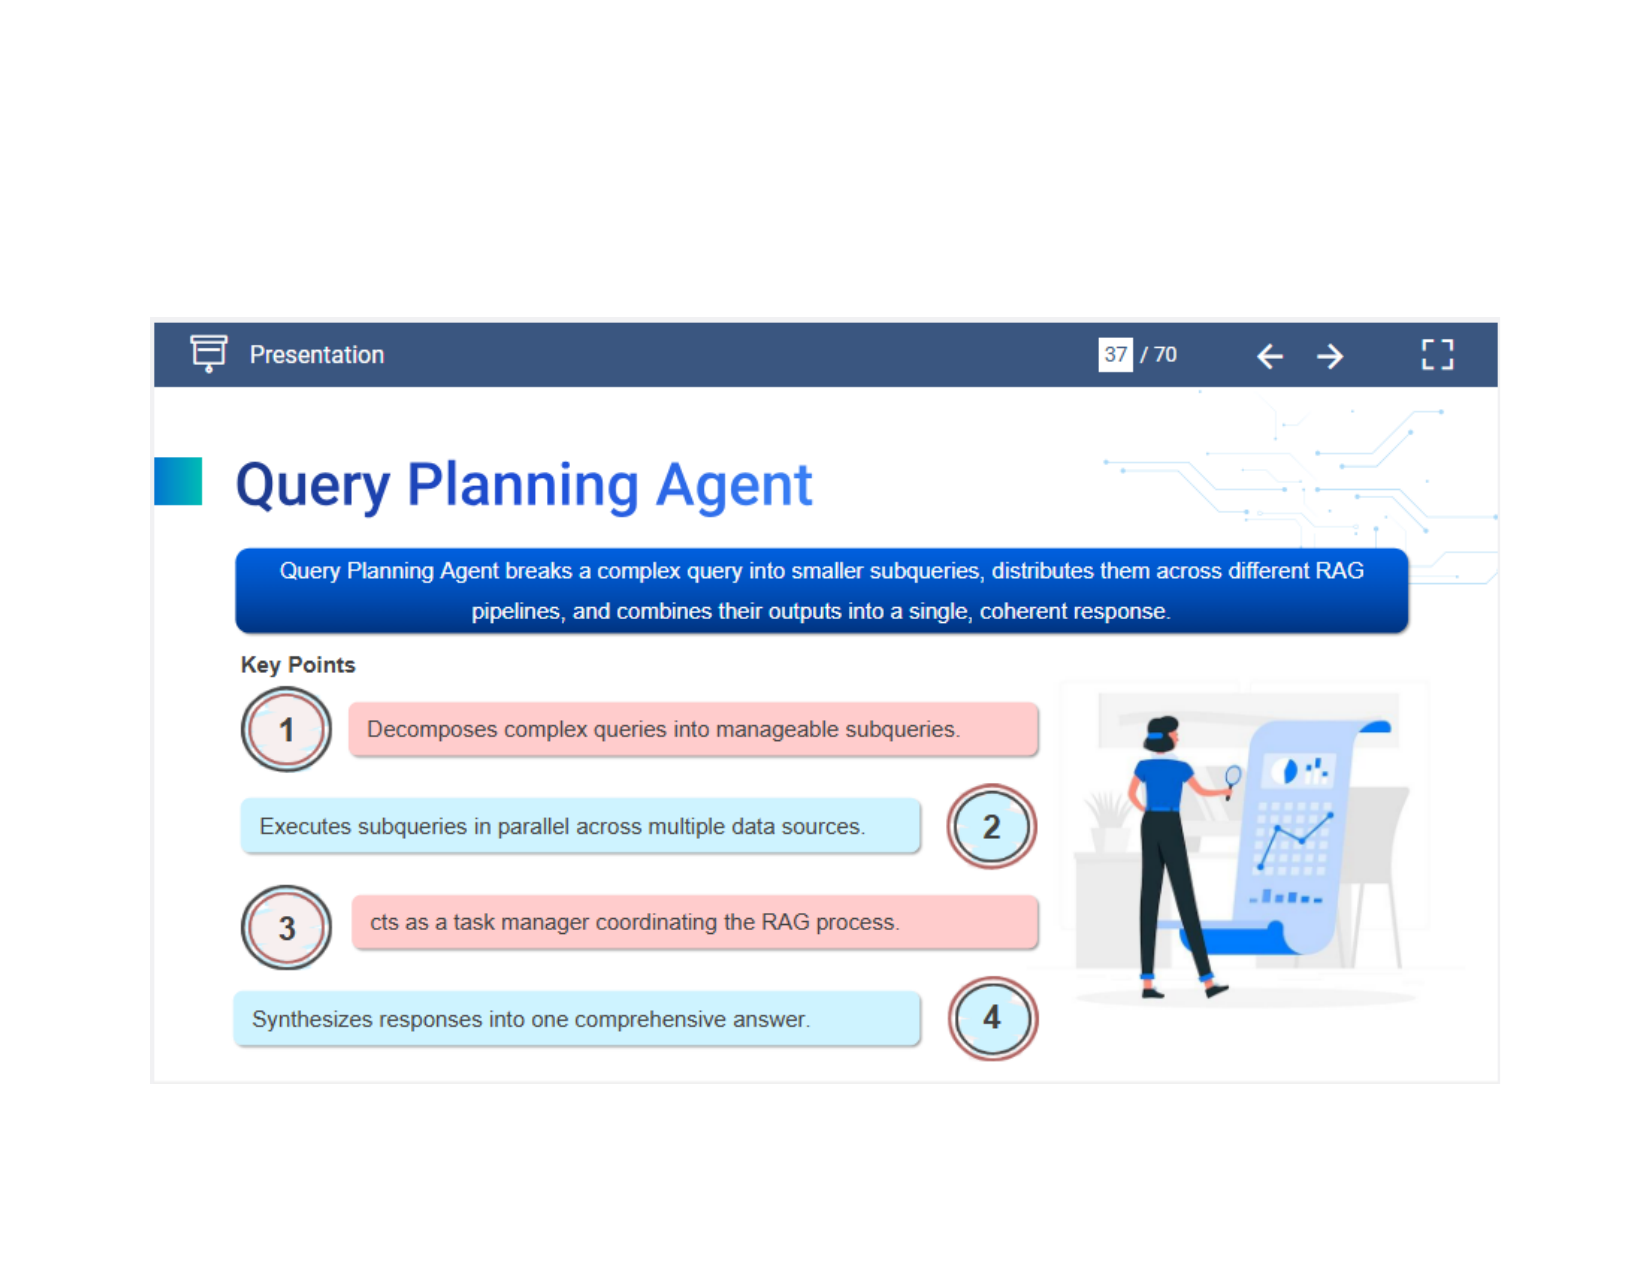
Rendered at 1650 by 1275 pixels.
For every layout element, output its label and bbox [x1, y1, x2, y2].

picture [150, 317, 1500, 1084]
